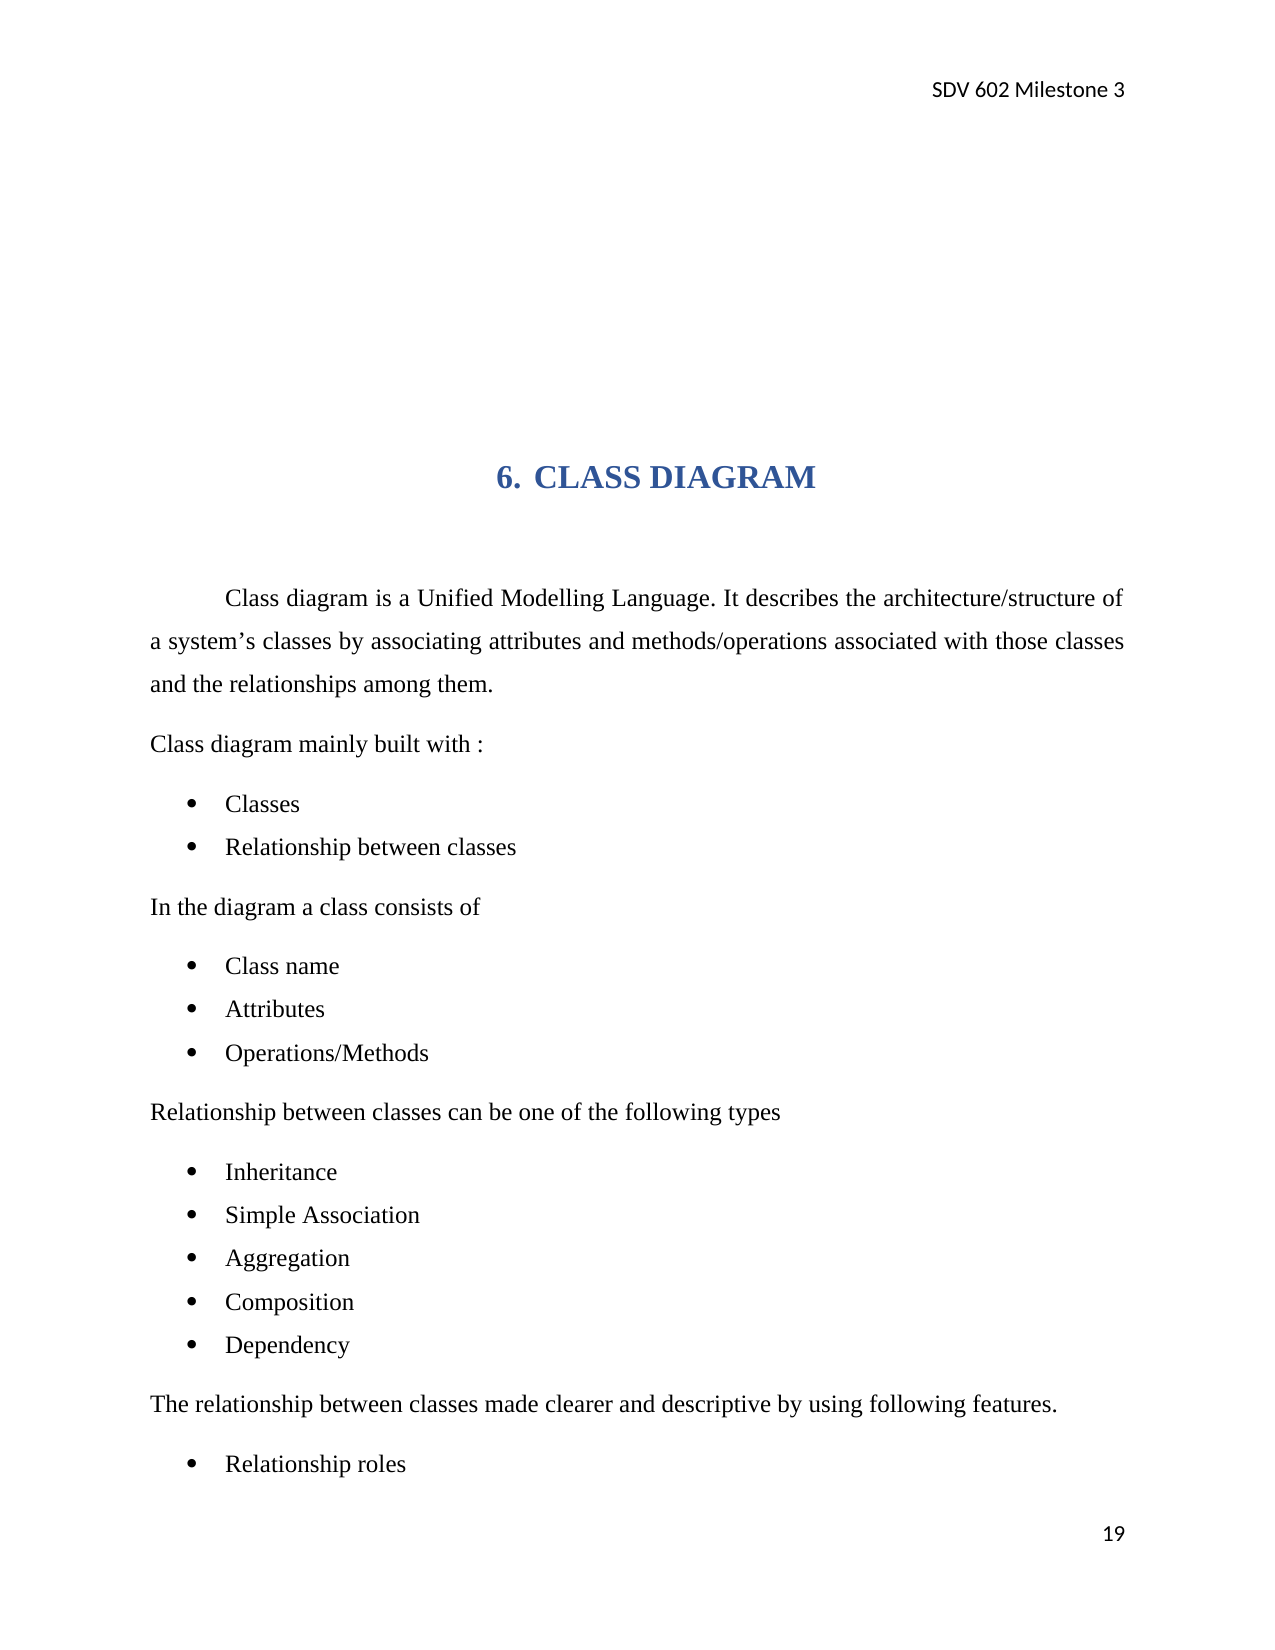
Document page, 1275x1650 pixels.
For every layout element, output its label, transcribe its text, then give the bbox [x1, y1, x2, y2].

list Aggregation [187, 1243, 1125, 1272]
text In the diagram a class consists of [150, 892, 1125, 920]
list Composition [187, 1287, 1125, 1315]
list Attributes [187, 994, 1125, 1023]
list Operations/Methods [187, 1038, 1125, 1066]
list Classes [187, 789, 1125, 817]
text Class diagram is a Unified Modelling Language. It describes the architecture/structure of a system’s classes by associating attributes and methods/operations associated with those classes and the relationships among them. [150, 583, 1125, 698]
list Relationship between classes [187, 832, 1125, 861]
text The relationship between classes made clearer and descriptive by using following features. [150, 1389, 1125, 1418]
list Dependency [187, 1330, 1125, 1358]
list Simple Association [187, 1200, 1125, 1229]
text Relationship between classes can be one of the following types [150, 1097, 1125, 1126]
subtitle CLASS DIAGRAM [187, 457, 1125, 496]
list Relationship roles [187, 1449, 1125, 1478]
list Class name [187, 951, 1125, 980]
list Inheritance [187, 1157, 1125, 1186]
text Class diagram mainly built with : [150, 729, 1125, 758]
